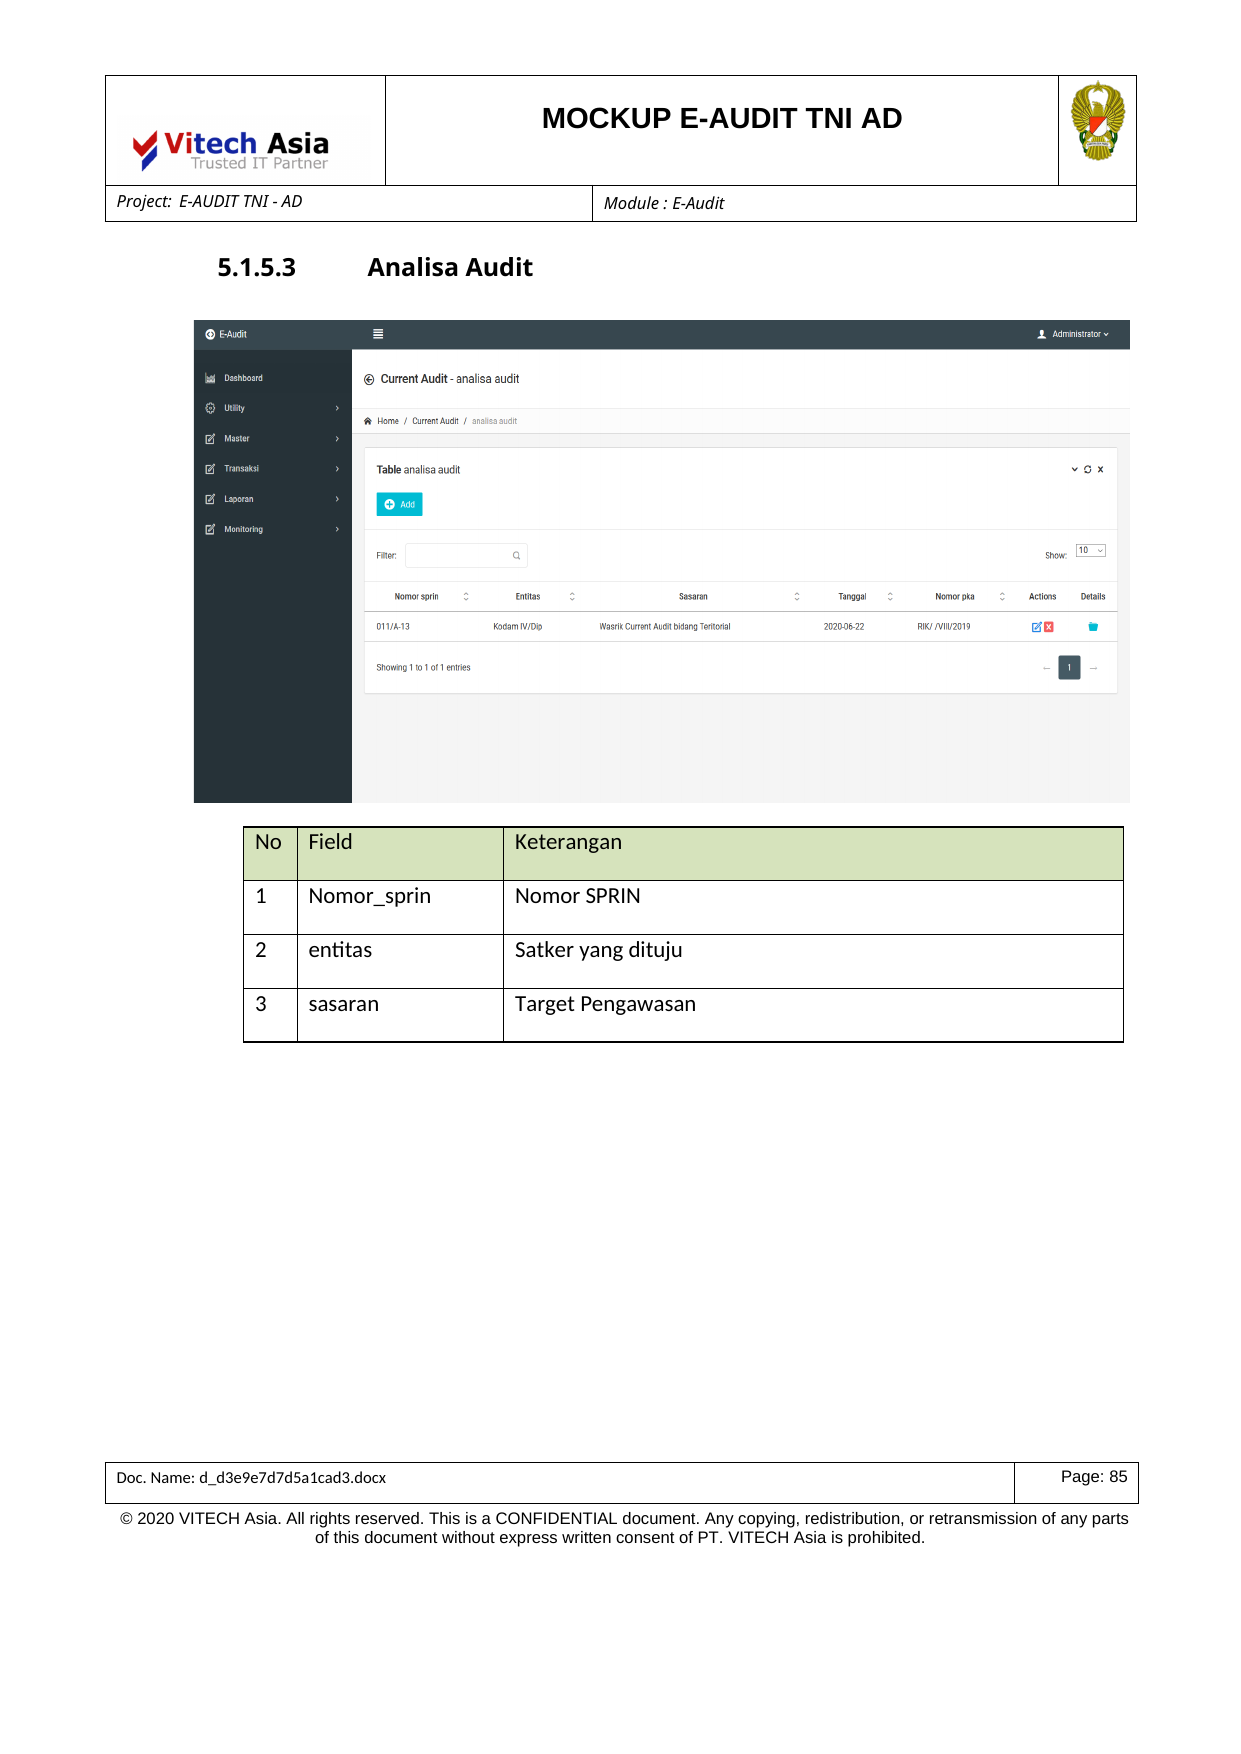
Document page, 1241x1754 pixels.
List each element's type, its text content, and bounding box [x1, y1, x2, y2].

table_cell 2 [244, 935, 297, 988]
picture [193, 320, 1130, 803]
table_cell sasaran [298, 989, 503, 1041]
table_cell Nomor_sprin [298, 881, 503, 934]
picture [116, 115, 372, 185]
table_cell Nomor SPRIN [504, 881, 1123, 934]
table_cell 3 [244, 989, 297, 1041]
table_cell Satker yang dituju [504, 935, 1123, 988]
table_header No [244, 828, 297, 880]
table_cell 1 [244, 881, 297, 934]
table_header Field [298, 828, 503, 880]
table_cell Target Pengawasan [504, 989, 1123, 1041]
list Analisa Audit [217, 250, 1135, 284]
picture [1063, 77, 1132, 164]
table_cell entitas [298, 935, 503, 988]
table_header Keterangan [504, 828, 1123, 880]
